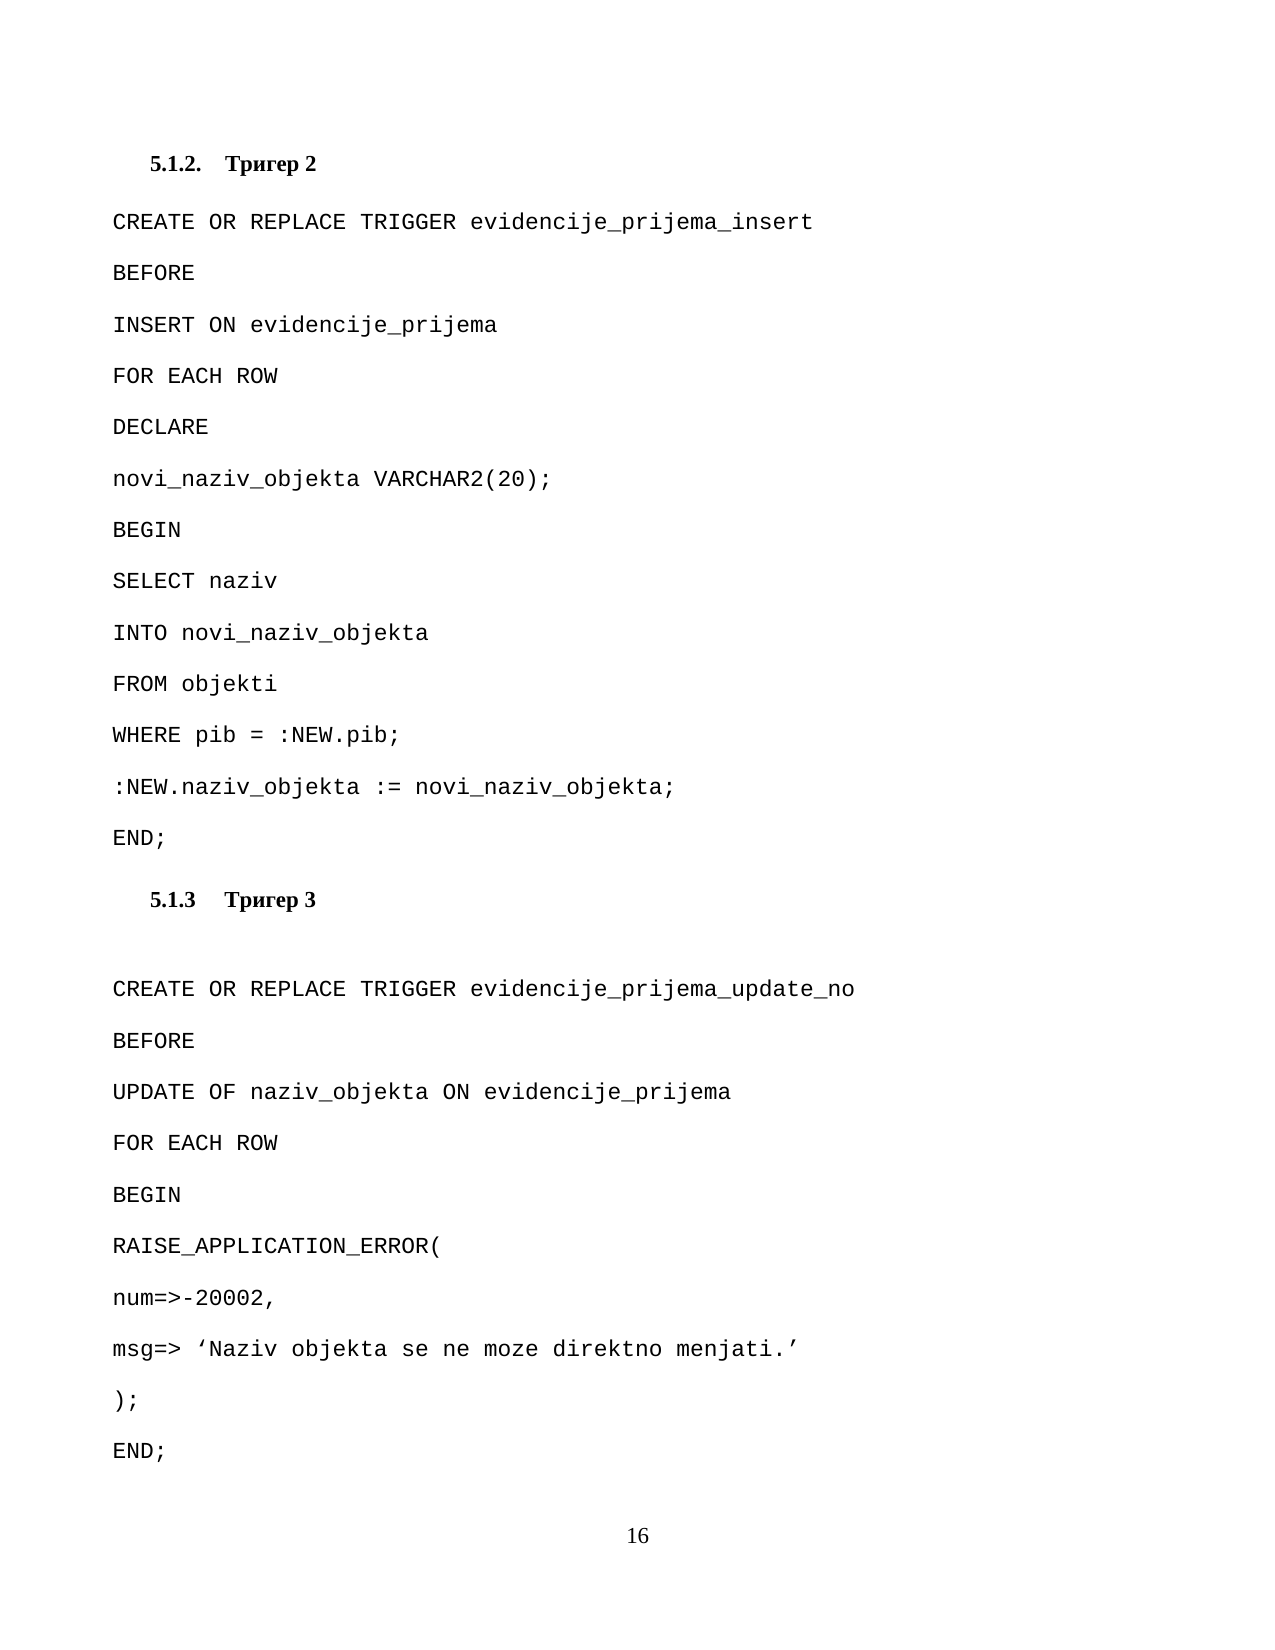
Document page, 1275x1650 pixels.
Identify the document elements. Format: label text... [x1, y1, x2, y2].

text END; [112, 1440, 1162, 1466]
text BEGIN [112, 518, 1162, 544]
text msg=> ‘Naziv objekta se ne moze direktno menjati.’ [112, 1337, 1162, 1363]
text :NEW.naziv_objekta := novi_naziv_objekta; [112, 775, 1162, 801]
text FOR EACH ROW [112, 364, 1162, 390]
text RAISE_APPLICATION_ERROR( [112, 1234, 1162, 1260]
text CREATE OR REPLACE TRIGGER evidencije_prijema_update_no [112, 978, 1162, 1004]
text INSERT ON evidencije_prijema [112, 313, 1162, 339]
text novi_naziv_objekta VARCHAR2(20); [112, 467, 1162, 493]
text UPDATE OF naziv_objekta ON evidencije_prijema [112, 1080, 1162, 1106]
text CREATE OR REPLACE TRIGGER evidencije_prijema_insert [112, 210, 1162, 236]
text INTO novi_naziv_objekta [112, 621, 1162, 647]
text BEGIN [112, 1183, 1162, 1209]
text FROM objekti [112, 672, 1162, 698]
text END; [112, 827, 1162, 852]
subtitle Тригер 2 [150, 150, 1162, 176]
text WHERE pib = :NEW.pib; [112, 724, 1162, 750]
text BEFORE [112, 262, 1162, 288]
text num=>-20002, [112, 1286, 1162, 1312]
text SELECT naziv [112, 570, 1162, 596]
text DECLARE [112, 416, 1162, 442]
text BEFORE [112, 1029, 1162, 1055]
subtitle 5.1.3 Тригер 3 [112, 886, 1162, 913]
text FOR EACH ROW [112, 1132, 1162, 1158]
text ); [112, 1388, 1162, 1414]
